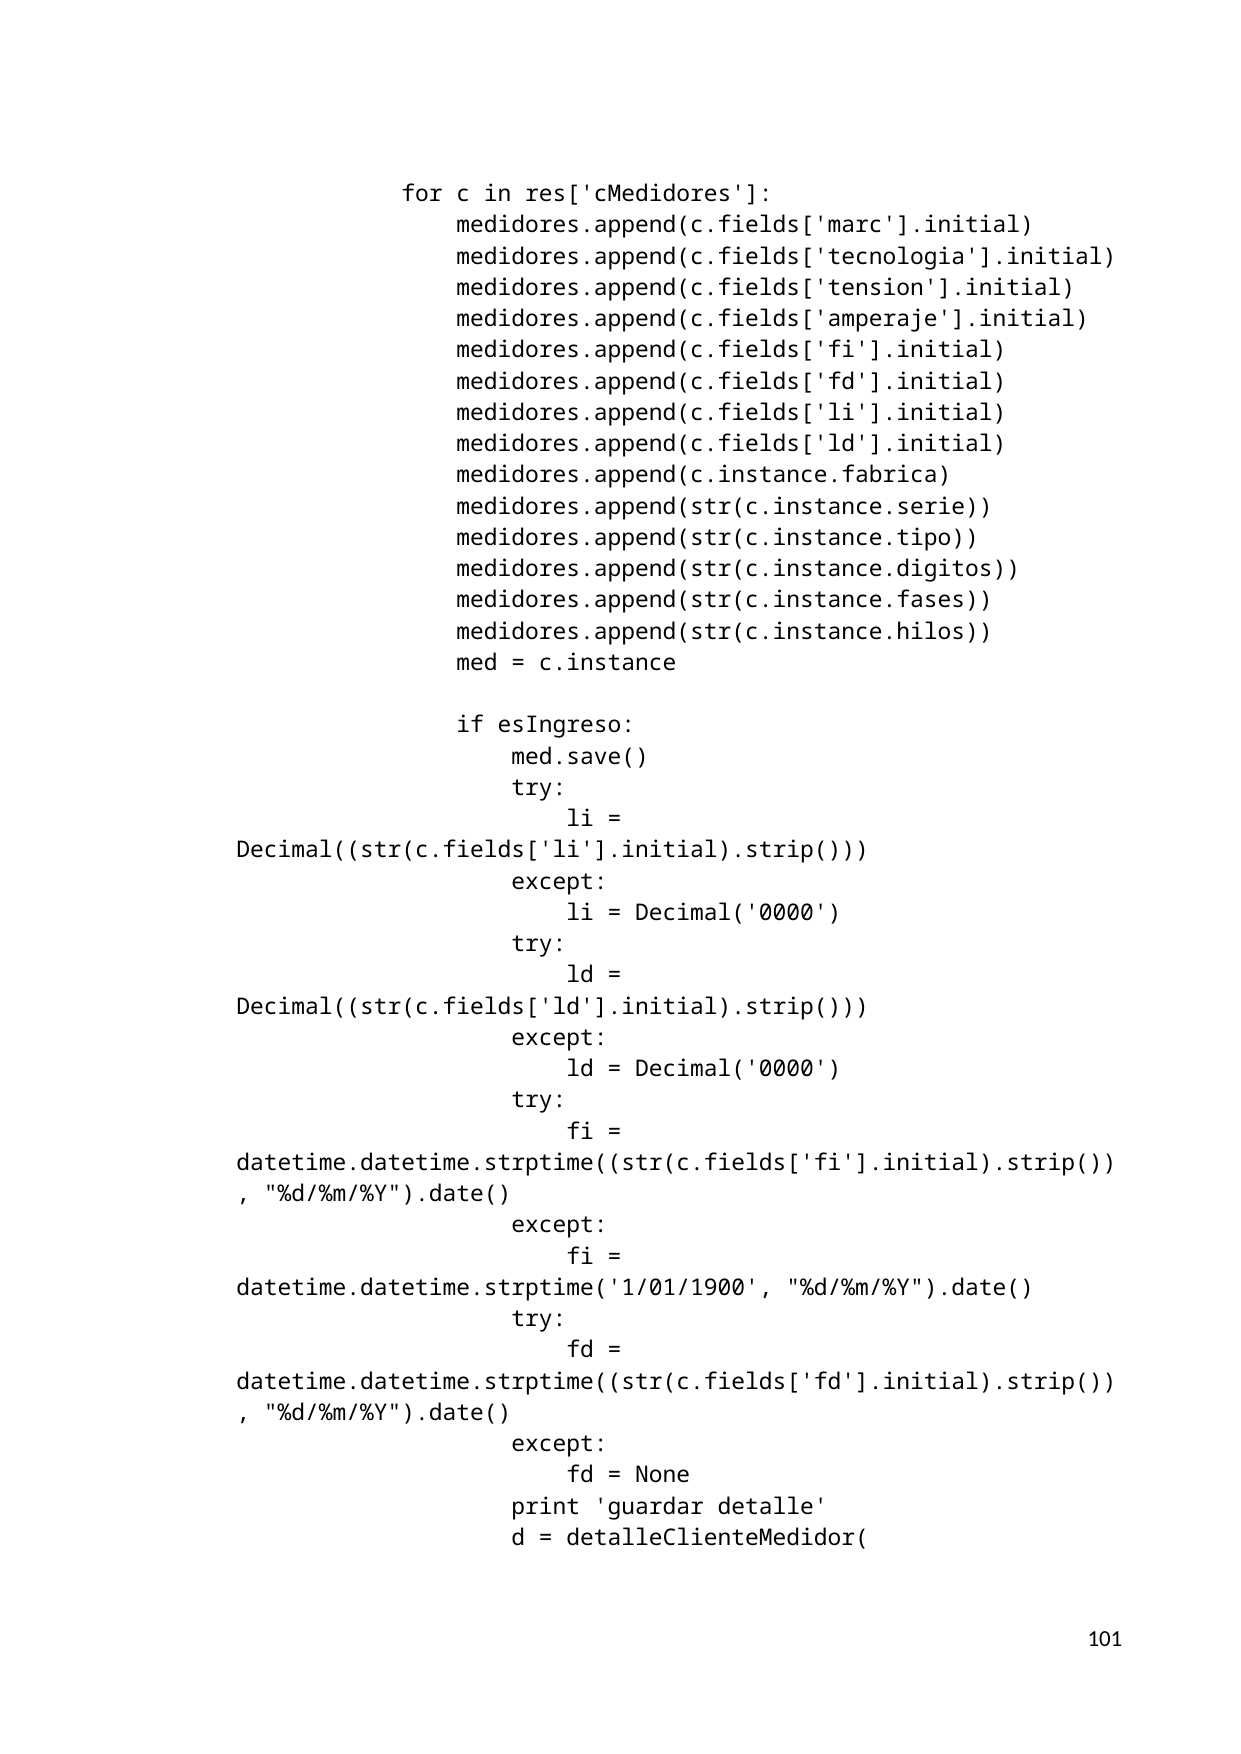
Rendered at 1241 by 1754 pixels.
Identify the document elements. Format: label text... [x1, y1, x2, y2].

text li = Decimal((str(c.fields['li'].initial).strip())) [236, 802, 1122, 865]
text except: [236, 1427, 1122, 1458]
text ld = Decimal((str(c.fields['ld'].initial).strip())) [236, 958, 1122, 1021]
text med.save() [236, 740, 1122, 771]
text ld = Decimal('0000') [236, 1052, 1122, 1083]
text fi = datetime.datetime.strptime((str(c.fields['fi'].initial).strip()), "%d/%m/%Y").date() [236, 1115, 1122, 1208]
text li = Decimal('0000') [236, 896, 1122, 927]
text try: [236, 1083, 1122, 1115]
text d = detalleClienteMedidor( [236, 1521, 1122, 1552]
text medidores.append(c.instance.fabrica) [236, 458, 1122, 490]
text medidores.append(c.fields['fi'].initial) [236, 333, 1122, 365]
text fi = datetime.datetime.strptime('1/01/1900', "%d/%m/%Y").date() [236, 1240, 1122, 1302]
text except: [236, 865, 1122, 896]
text try: [236, 1302, 1122, 1333]
text print 'guardar detalle' [236, 1490, 1122, 1521]
text fd = None [236, 1458, 1122, 1490]
text medidores.append(c.fields['marc'].initial) [236, 208, 1122, 240]
text medidores.append(c.fields['amperaje'].initial) [236, 302, 1122, 333]
text try: [236, 927, 1122, 958]
text med = c.instance [236, 646, 1122, 677]
text medidores.append(str(c.instance.serie)) [236, 490, 1122, 521]
text medidores.append(c.fields['li'].initial) [236, 396, 1122, 427]
text try: [236, 771, 1122, 802]
text medidores.append(c.fields['tension'].initial) [236, 271, 1122, 302]
text if esIngreso: [236, 708, 1122, 740]
text medidores.append(str(c.instance.tipo)) [236, 521, 1122, 552]
text medidores.append(str(c.instance.hilos)) [236, 615, 1122, 646]
text except: [236, 1021, 1122, 1052]
text medidores.append(c.fields['fd'].initial) [236, 365, 1122, 396]
text except: [236, 1208, 1122, 1240]
text for c in res['cMedidores']: [236, 177, 1122, 208]
text medidores.append(str(c.instance.digitos)) [236, 552, 1122, 583]
text medidores.append(c.fields['ld'].initial) [236, 427, 1122, 458]
text medidores.append(c.fields['tecnologia'].initial) [236, 240, 1122, 271]
text medidores.append(str(c.instance.fases)) [236, 583, 1122, 615]
text fd = datetime.datetime.strptime((str(c.fields['fd'].initial).strip()), "%d/%m/%Y").date() [236, 1333, 1122, 1427]
